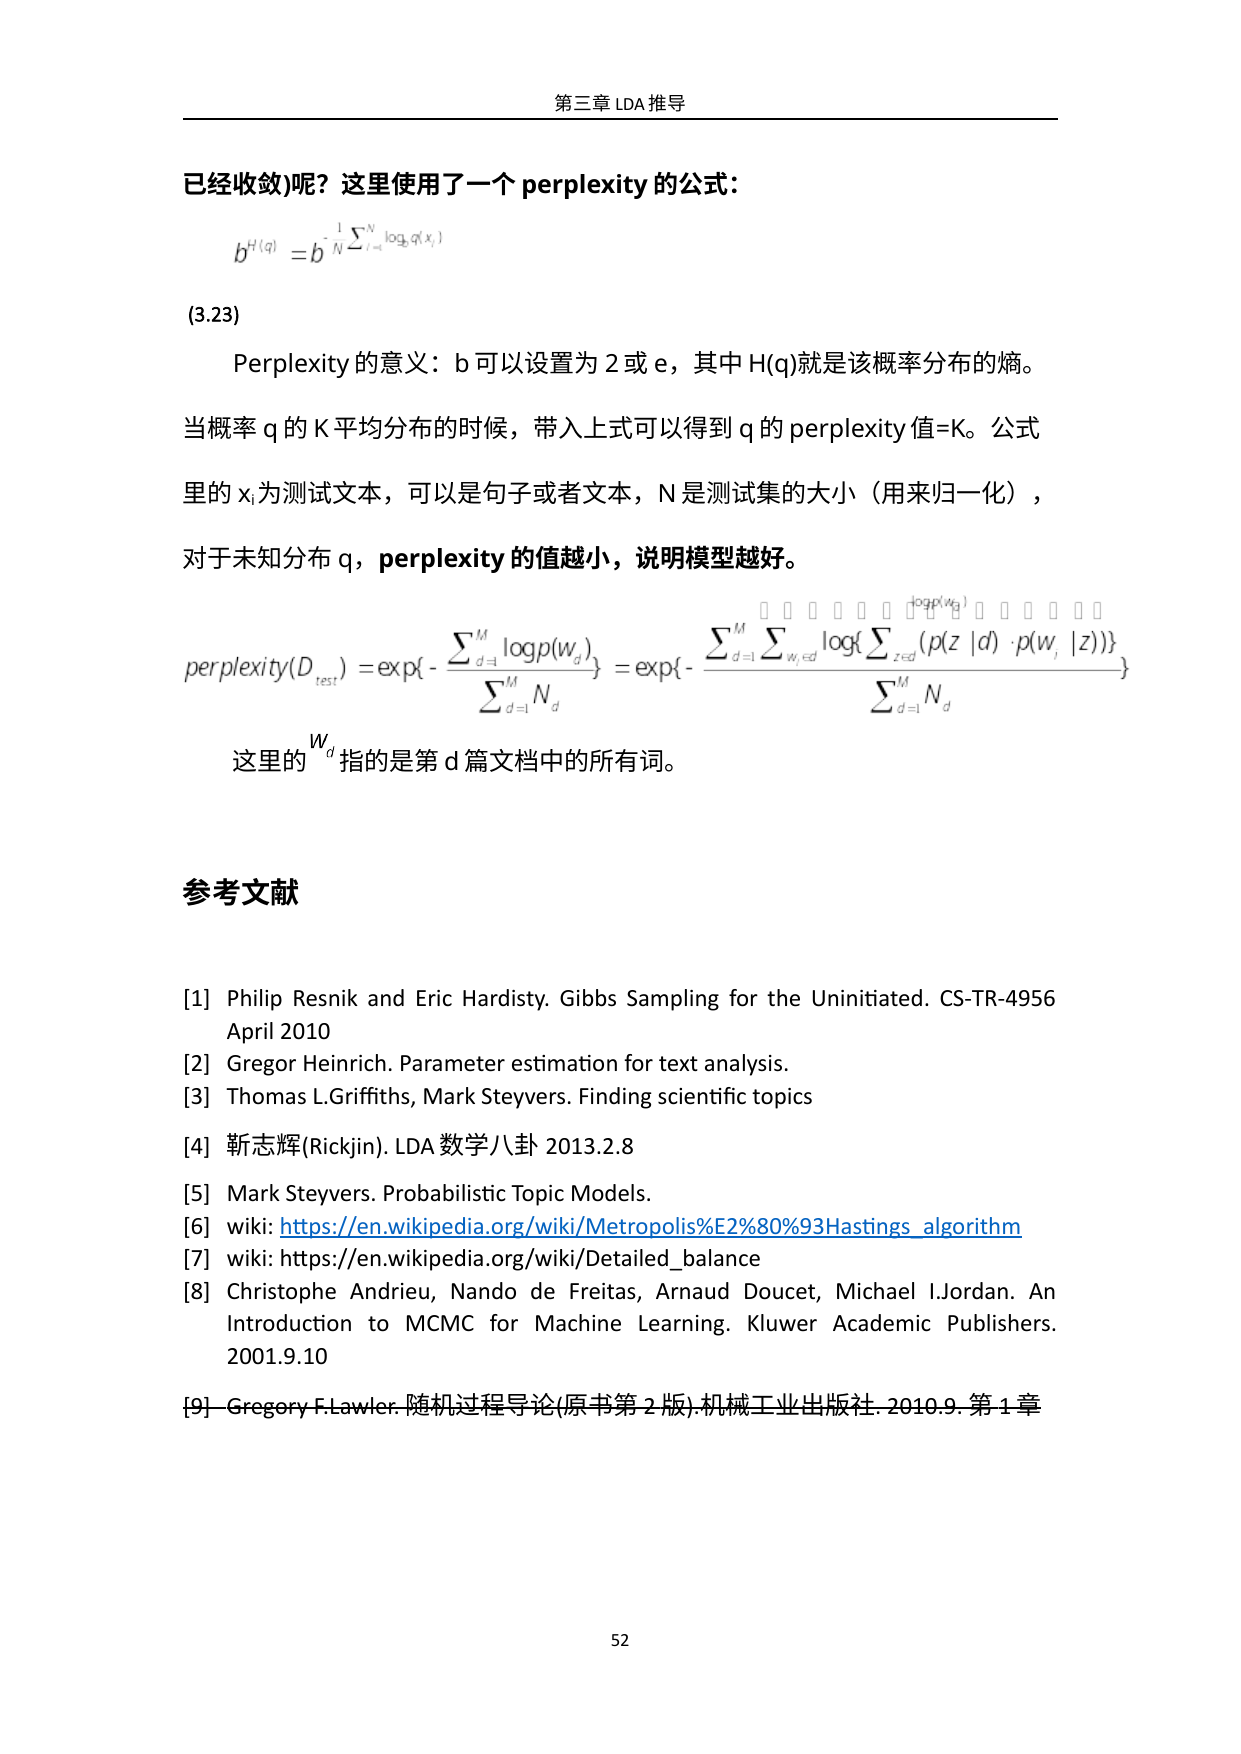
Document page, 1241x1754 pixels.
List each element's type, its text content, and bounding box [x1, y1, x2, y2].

list Philip Resnik and Eric Hardisty. Gibbs Sampling for the Uninitiated. CS-TR-4956 April 2010 [183, 981, 1058, 1046]
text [183, 150, 1058, 215]
list Christophe Andrieu, Nando de Freitas, Arnaud Doucet, Michael I.Jordan. An Introduction to MCMC for Machine Learning. Kluwer Academic Publishers. 2001.9.10 [183, 1274, 1058, 1371]
subtitle 参考文献 [183, 858, 1058, 923]
list wiki: https://en.wikipedia.org/wiki/Metropolis%E2%80%93Hastings_algorithm [183, 1209, 1058, 1241]
list wiki: https://en.wikipedia.org/wiki/Detailed_balance [183, 1241, 1058, 1274]
list 靳志辉(Rickjin). LDA数学八卦 2013.2.8 [183, 1111, 1058, 1176]
text 这里的指的是第d篇文档中的所有词。 [183, 719, 1058, 784]
list Gregory F.Lawler. 随机过程导论(原书第2版).机械工业出版社. 2010.9. 第1章 [183, 1371, 1058, 1436]
list Gregor Heinrich. Parameter estimation for text analysis. [183, 1046, 1058, 1079]
text Perplexity的意义：b可以设置为2或e，其中H(q)就是该概率分布的熵。当概率q的K平均分布的时候，带入上式可以得到q的perplexity值=K。公式里的xi为测试文本，可以是句子或者文本，N是测试集的大小（用来归一化），对于未知分布q，perplexity的值越小，说明模型越好。 [183, 329, 1058, 589]
list Thomas L.Griffiths, Mark Steyvers. Finding scientific topics [183, 1079, 1058, 1111]
list Mark Steyvers. Probabilistic Topic Models. [183, 1176, 1058, 1209]
